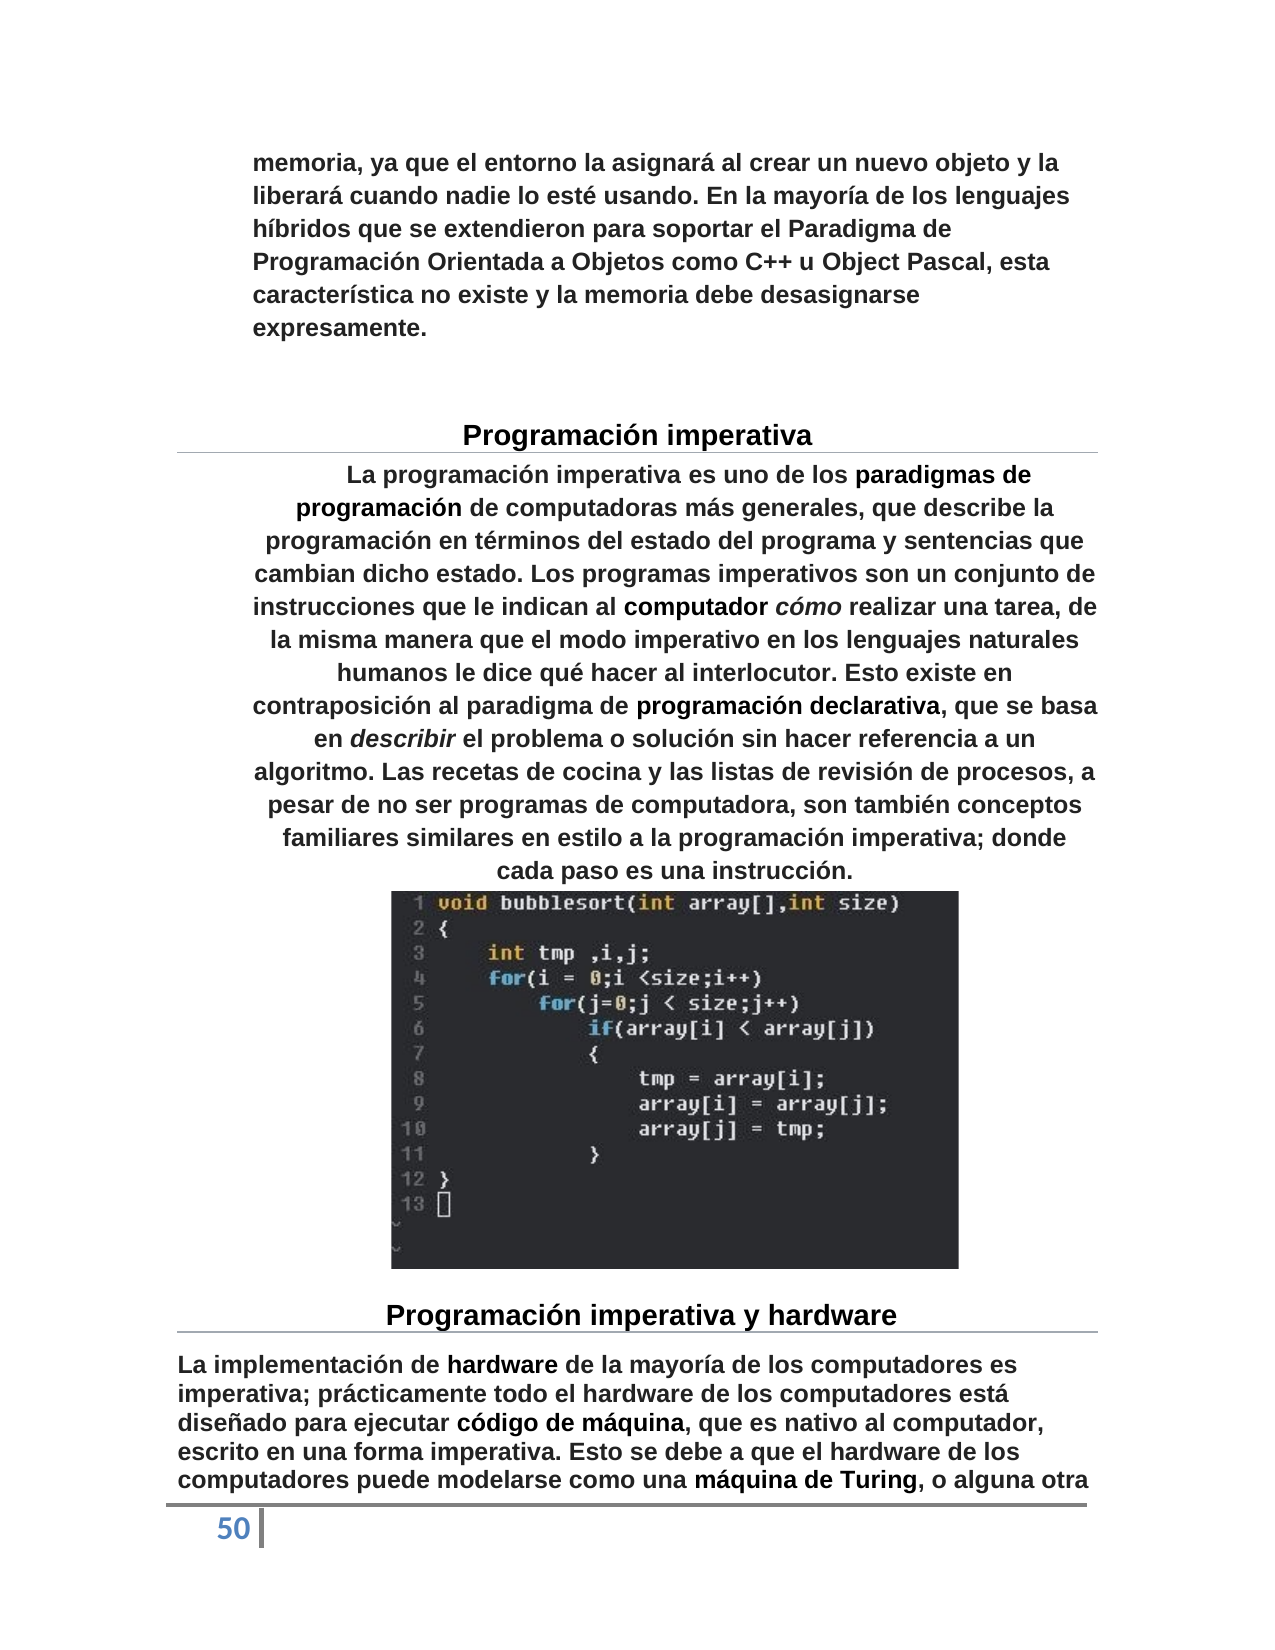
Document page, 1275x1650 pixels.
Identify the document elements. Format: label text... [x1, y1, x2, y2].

text La programación imperativa es uno de los paradigmas de programación de computadoras más generales, que describe la programación en términos del estado del programa y sentencias que cambian dicho estado. Los programas imperativos son un conjunto de instrucciones que le indican al computador cómo realizar una tarea, de la misma manera que el modo imperativo en los lenguajes naturales humanos le dice qué hacer al interlocutor. Esto existe en contraposición al paradigma de programación declarativa, que se basa en describir el problema o solución sin hacer referencia a un algoritmo. Las recetas de cocina y las listas de revisión de procesos, a pesar de no ser programas de computadora, son también conceptos familiares similares en estilo a la programación imperativa; donde cada paso es una instrucción. [252, 460, 1098, 885]
picture [391, 891, 959, 1269]
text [177, 1350, 1098, 1494]
subtitle Programación imperativa [177, 418, 1098, 452]
subtitle Programación imperativa y hardware [177, 1298, 1098, 1331]
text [252, 148, 1098, 342]
